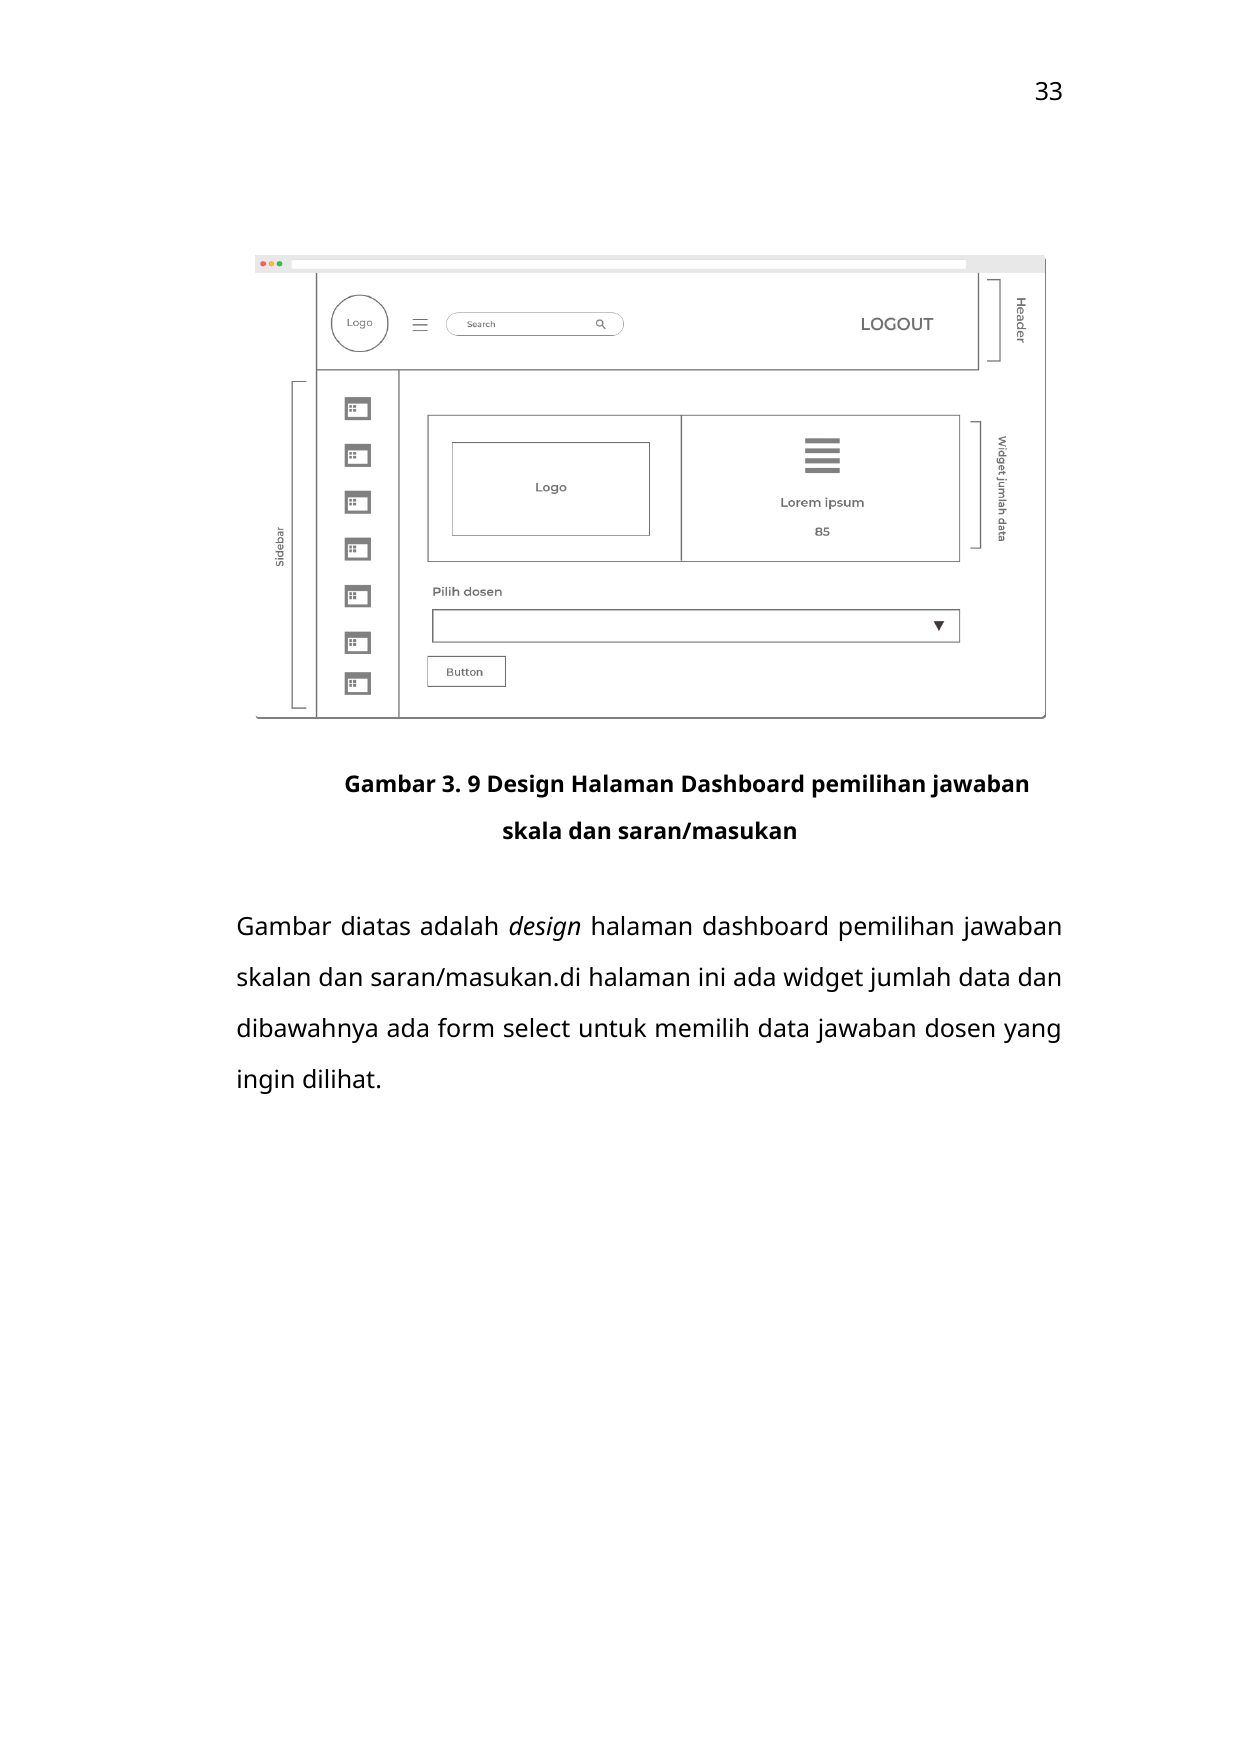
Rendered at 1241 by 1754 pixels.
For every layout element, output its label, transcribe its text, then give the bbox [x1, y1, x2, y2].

text Gambar 3. 9 Design Halaman Dashboard pemilihan jawaban skala dan saran/masukan [236, 768, 1063, 847]
picture [236, 236, 1063, 735]
text Gambar diatas adalah design halaman dashboard pemilihan jawaban skalan dan saran/masukan.di halaman ini ada widget jumlah data dan dibawahnya ada form select untuk memilih data jawaban dosen yang ingin dilihat. [236, 909, 1063, 1096]
